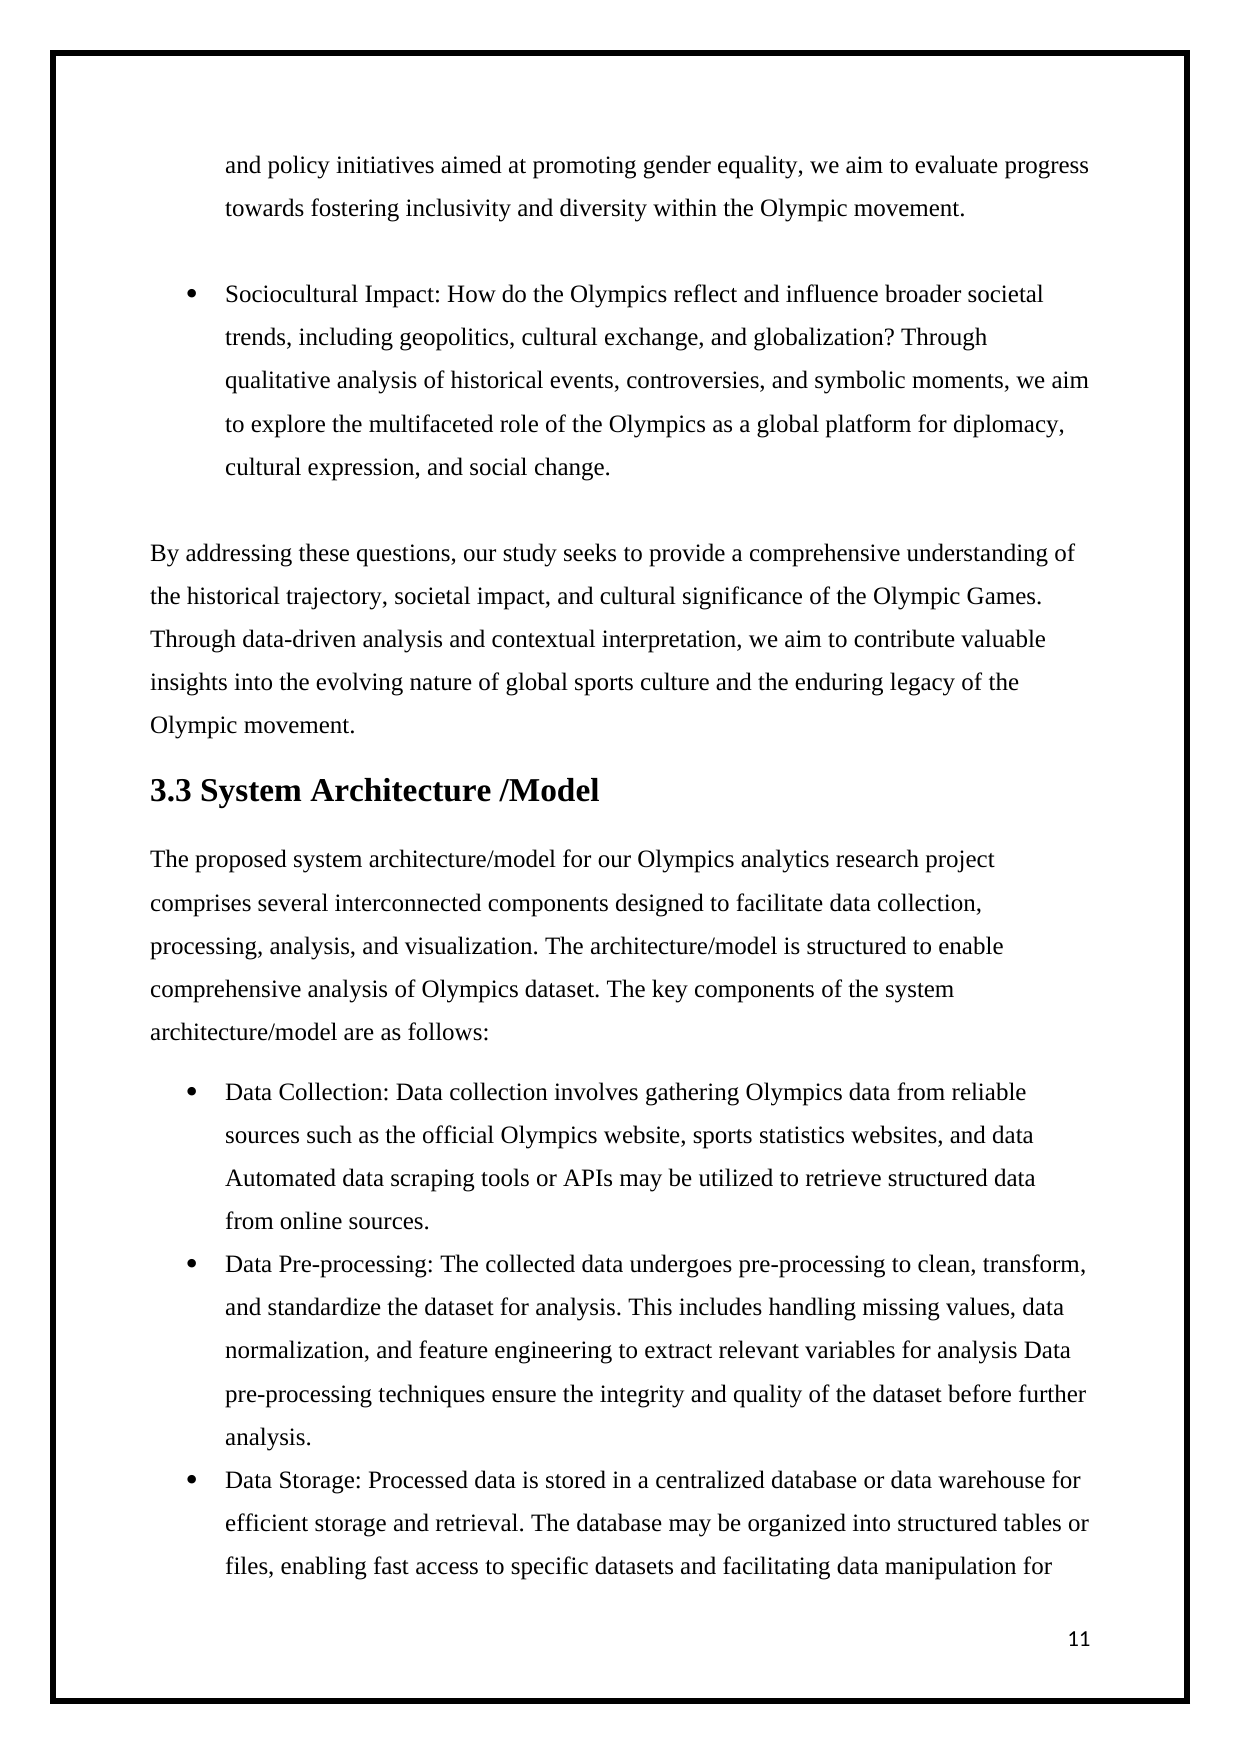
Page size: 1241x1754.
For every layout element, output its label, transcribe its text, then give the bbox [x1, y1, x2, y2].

list Data Collection: Data collection involves gathering Olympics data from reliable sources such as the official Olympics website, sports statistics websites, and data Automated data scraping tools or APIs may be utilized to retrieve structured data from online sources. [187, 1077, 1090, 1235]
list Data Pre-processing: The collected data undergoes pre-processing to clean, transform, and standardize the dataset for analysis. This includes handling missing values, data normalization, and feature engineering to extract relevant variables for analysis Data pre-processing techniques ensure the integrity and quality of the dataset before further analysis. [187, 1249, 1090, 1451]
list Sociocultural Impact: How do the Olympics reflect and influence broader societal trends, including geopolitics, cultural exchange, and globalization? Through qualitative analysis of historical events, controversies, and symbolic moments, we aim to explore the multifaceted role of the Olympics as a global platform for diplomacy, cultural expression, and social change. [187, 279, 1090, 481]
text The proposed system architecture/model for our Olympics analytics research project comprises several interconnected components designed to facilitate data collection, processing, analysis, and visualization. The architecture/model is structured to enable comprehensive analysis of Olympics dataset. The key components of the system architecture/model are as follows: [150, 844, 1090, 1046]
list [187, 1465, 1090, 1580]
text By addressing these questions, our study seeks to provide a comprehensive understanding of the historical trajectory, societal impact, and cultural significance of the Olympic Games. Through data-driven analysis and contextual interpretation, we aim to contribute valuable insights into the evolving nature of global sports culture and the enduring legacy of the Olympic movement. [150, 538, 1090, 739]
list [187, 150, 1090, 222]
text 3.3 System Architecture /Model [150, 770, 1090, 809]
